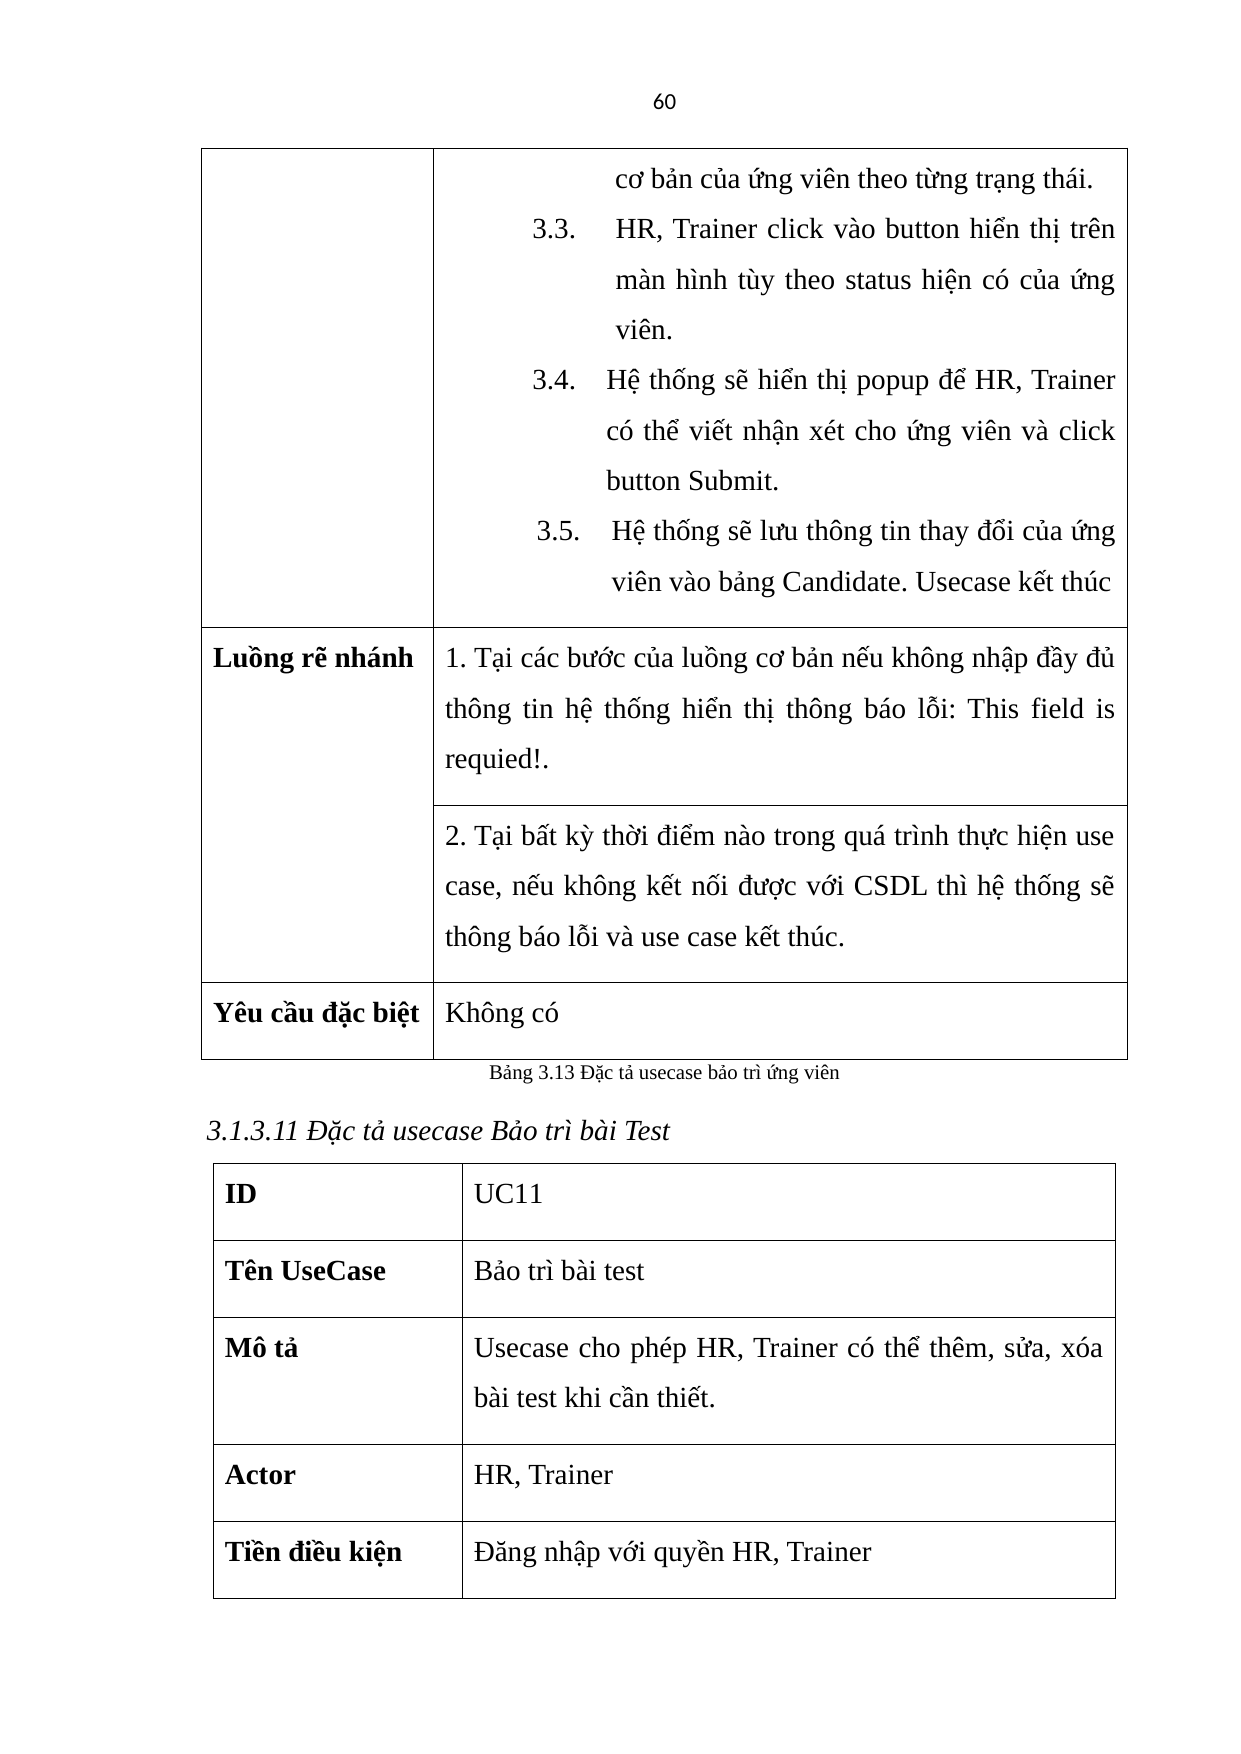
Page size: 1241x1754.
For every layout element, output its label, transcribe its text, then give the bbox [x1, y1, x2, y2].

table_cell Tại các bước của luồng cơ bản nếu không nhập đầy đủ thông tin hệ thống hiển thị thông báo lỗi: This field is requied!. [434, 628, 1127, 804]
table_cell HR, Trainer [463, 1445, 1115, 1521]
table_cell Luồng rẽ nhánh [202, 628, 433, 982]
table_cell Actor [214, 1445, 462, 1521]
table_cell Tiền điều kiện [214, 1522, 462, 1598]
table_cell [434, 149, 1127, 627]
table_cell Usecase cho phép HR, Trainer có thể thêm, sửa, xóa bài test khi cần thiết. [463, 1318, 1115, 1444]
table_cell Tại bất kỳ thời điểm nào trong quá trình thực hiện use case, nếu không kết nối được với CSDL thì hệ thống sẽ thông báo lỗi và use case kết thúc. [434, 806, 1127, 982]
table_header UC11 [463, 1164, 1115, 1240]
table_cell Bảo trì bài test [463, 1241, 1115, 1317]
table_header ID [214, 1164, 462, 1240]
table_cell Đăng nhập với quyền HR, Trainer [463, 1522, 1115, 1598]
table_cell Tên UseCase [214, 1241, 462, 1317]
table_cell Mô tả [214, 1318, 462, 1444]
subtitle 3.1.3.11 Đặc tả usecase Bảo trì bài Test [207, 1113, 1122, 1146]
table_cell Không có [434, 983, 1127, 1059]
table_cell Yêu cầu đặc biệt [202, 983, 433, 1059]
